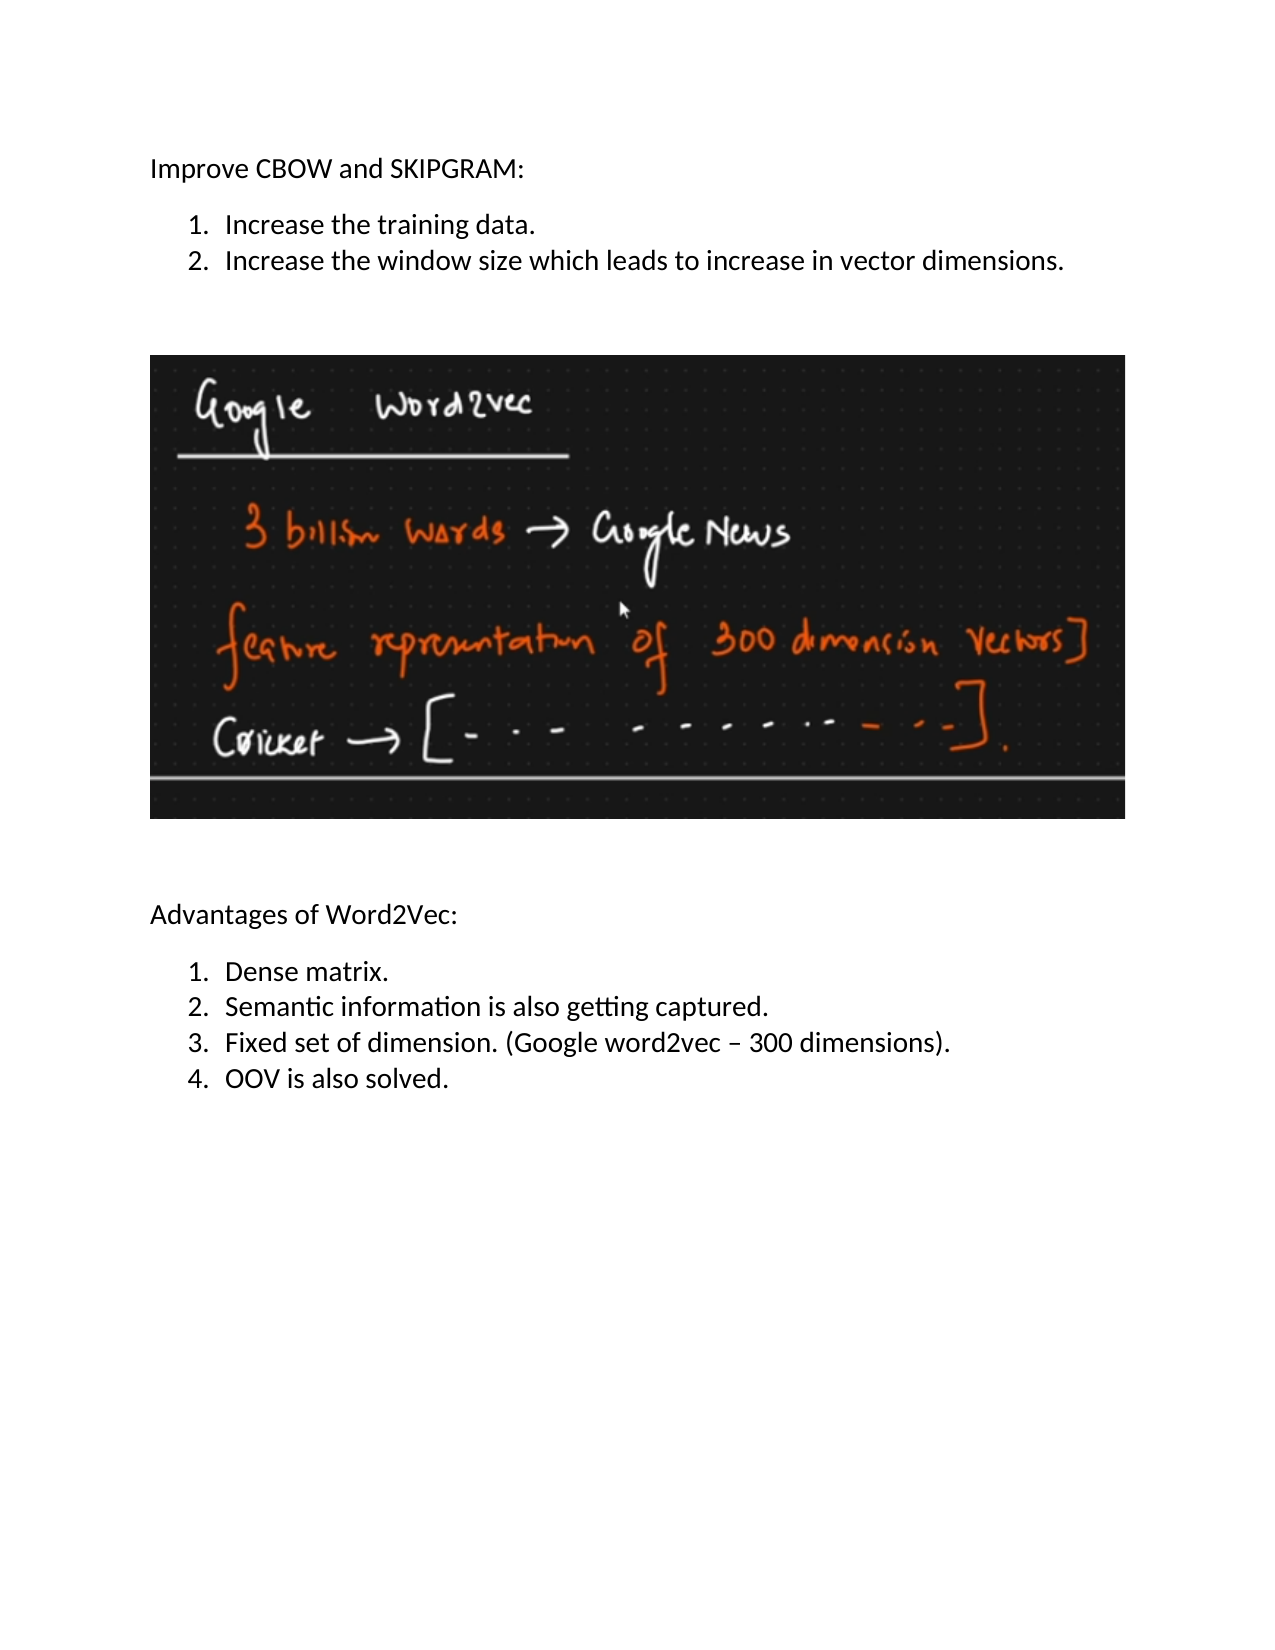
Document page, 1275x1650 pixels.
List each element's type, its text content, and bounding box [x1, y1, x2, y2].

list Dense matrix. [187, 953, 1125, 988]
list Fixed set of dimension. (Google word2vec – 300 dimensions). [187, 1024, 1125, 1060]
picture [150, 355, 1125, 819]
list OOV is also solved. [187, 1060, 1125, 1095]
list Semantic information is also getting captured. [187, 988, 1125, 1024]
list Increase the window size which leads to increase in vector dimensions. [187, 242, 1125, 278]
list Increase the training data. [187, 206, 1125, 242]
text Advantages of Word2Vec: [150, 896, 1125, 932]
text Improve CBOW and SKIPGRAM: [150, 150, 1125, 186]
